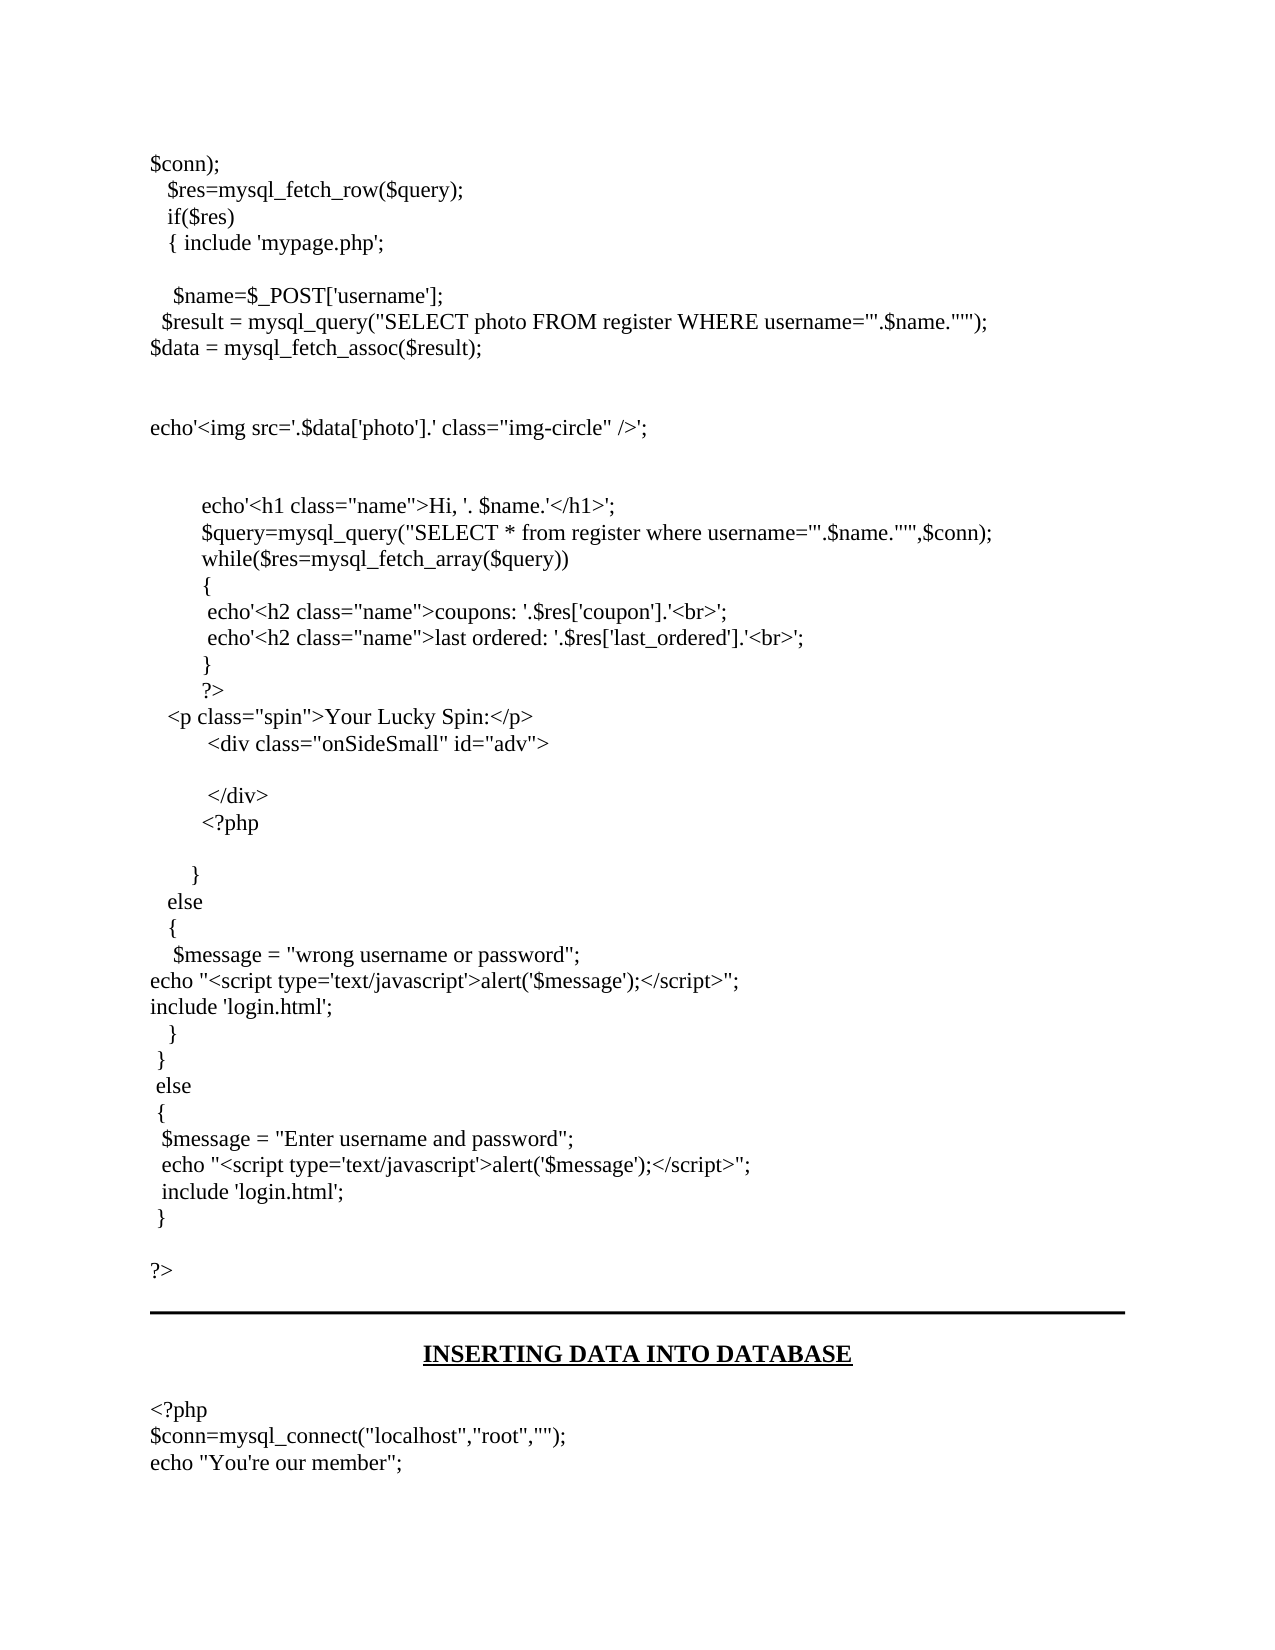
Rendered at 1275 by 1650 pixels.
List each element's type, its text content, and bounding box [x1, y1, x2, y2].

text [150, 1396, 1125, 1475]
text INSERTING DATA INTO DATABASE [150, 1339, 1125, 1396]
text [150, 150, 1125, 1311]
